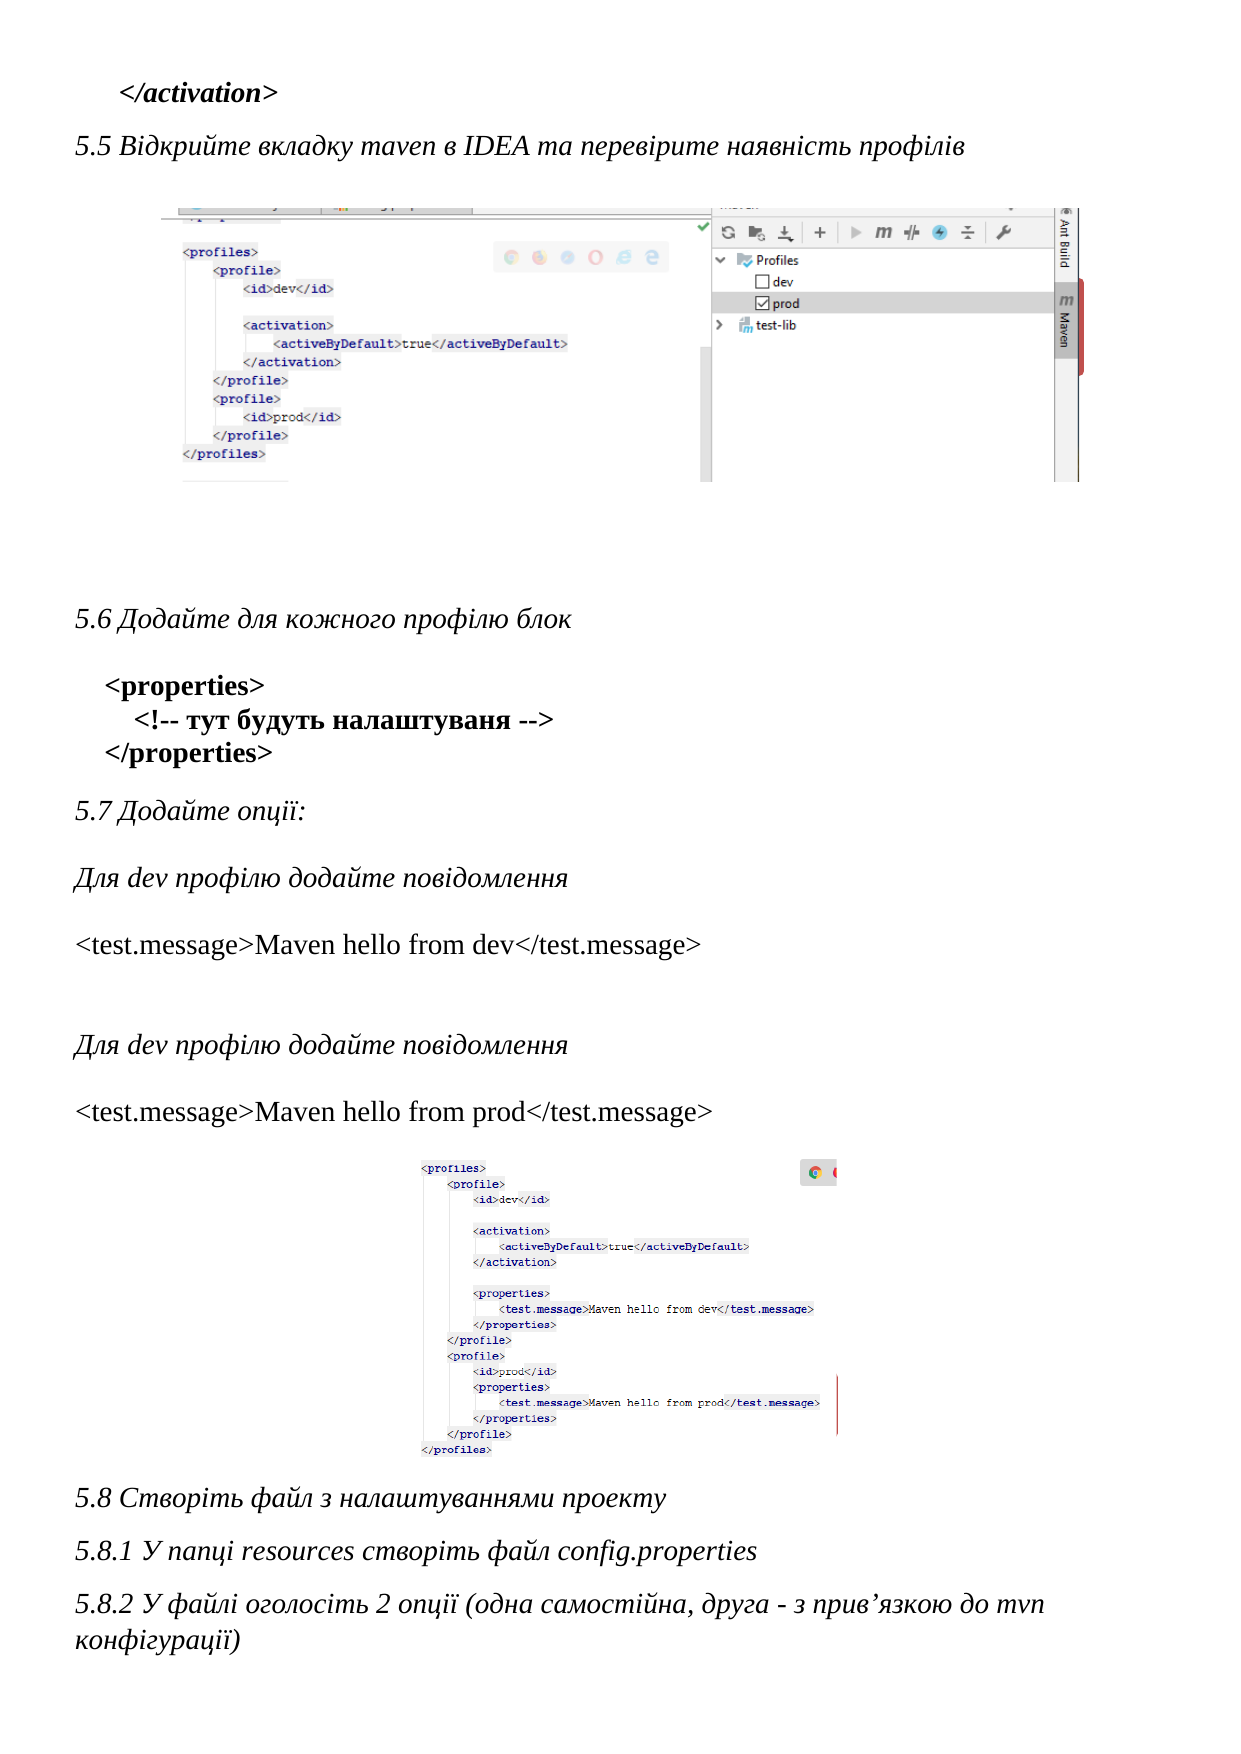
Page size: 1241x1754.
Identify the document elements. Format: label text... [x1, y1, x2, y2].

text 5.8.2 У файлі оголосіть 2 опції (одна самостійна, друга - з прив’язкою до mvn конфігурації) [75, 1586, 1165, 1655]
text 5.6 Додайте для кожного профілю блок <properties> [75, 601, 1165, 702]
text <test.message>Maven hello from prod</test.message> [75, 1094, 1165, 1152]
picture [161, 208, 1080, 482]
text </activation> [75, 75, 1165, 108]
text Для dev профілю додайте повідомлення [75, 960, 1165, 1061]
text <!-- тут будуть налаштуваня --> [75, 702, 1165, 736]
text </properties> [75, 736, 1165, 793]
text 5.8.1 У папці resources створіть файл config.properties [75, 1533, 1165, 1566]
text 5.5 Відкрийте вкладку maven в IDEA та перевірите наявність профілів [75, 128, 1165, 190]
picture [403, 1151, 837, 1462]
text 5.8 Створіть файл з налаштуваннями проекту [75, 1480, 1165, 1514]
text 5.7 Додайте опції: Для dev профілю додайте повідомлення <test.message>Maven hello from dev</test.message> [75, 793, 1165, 960]
